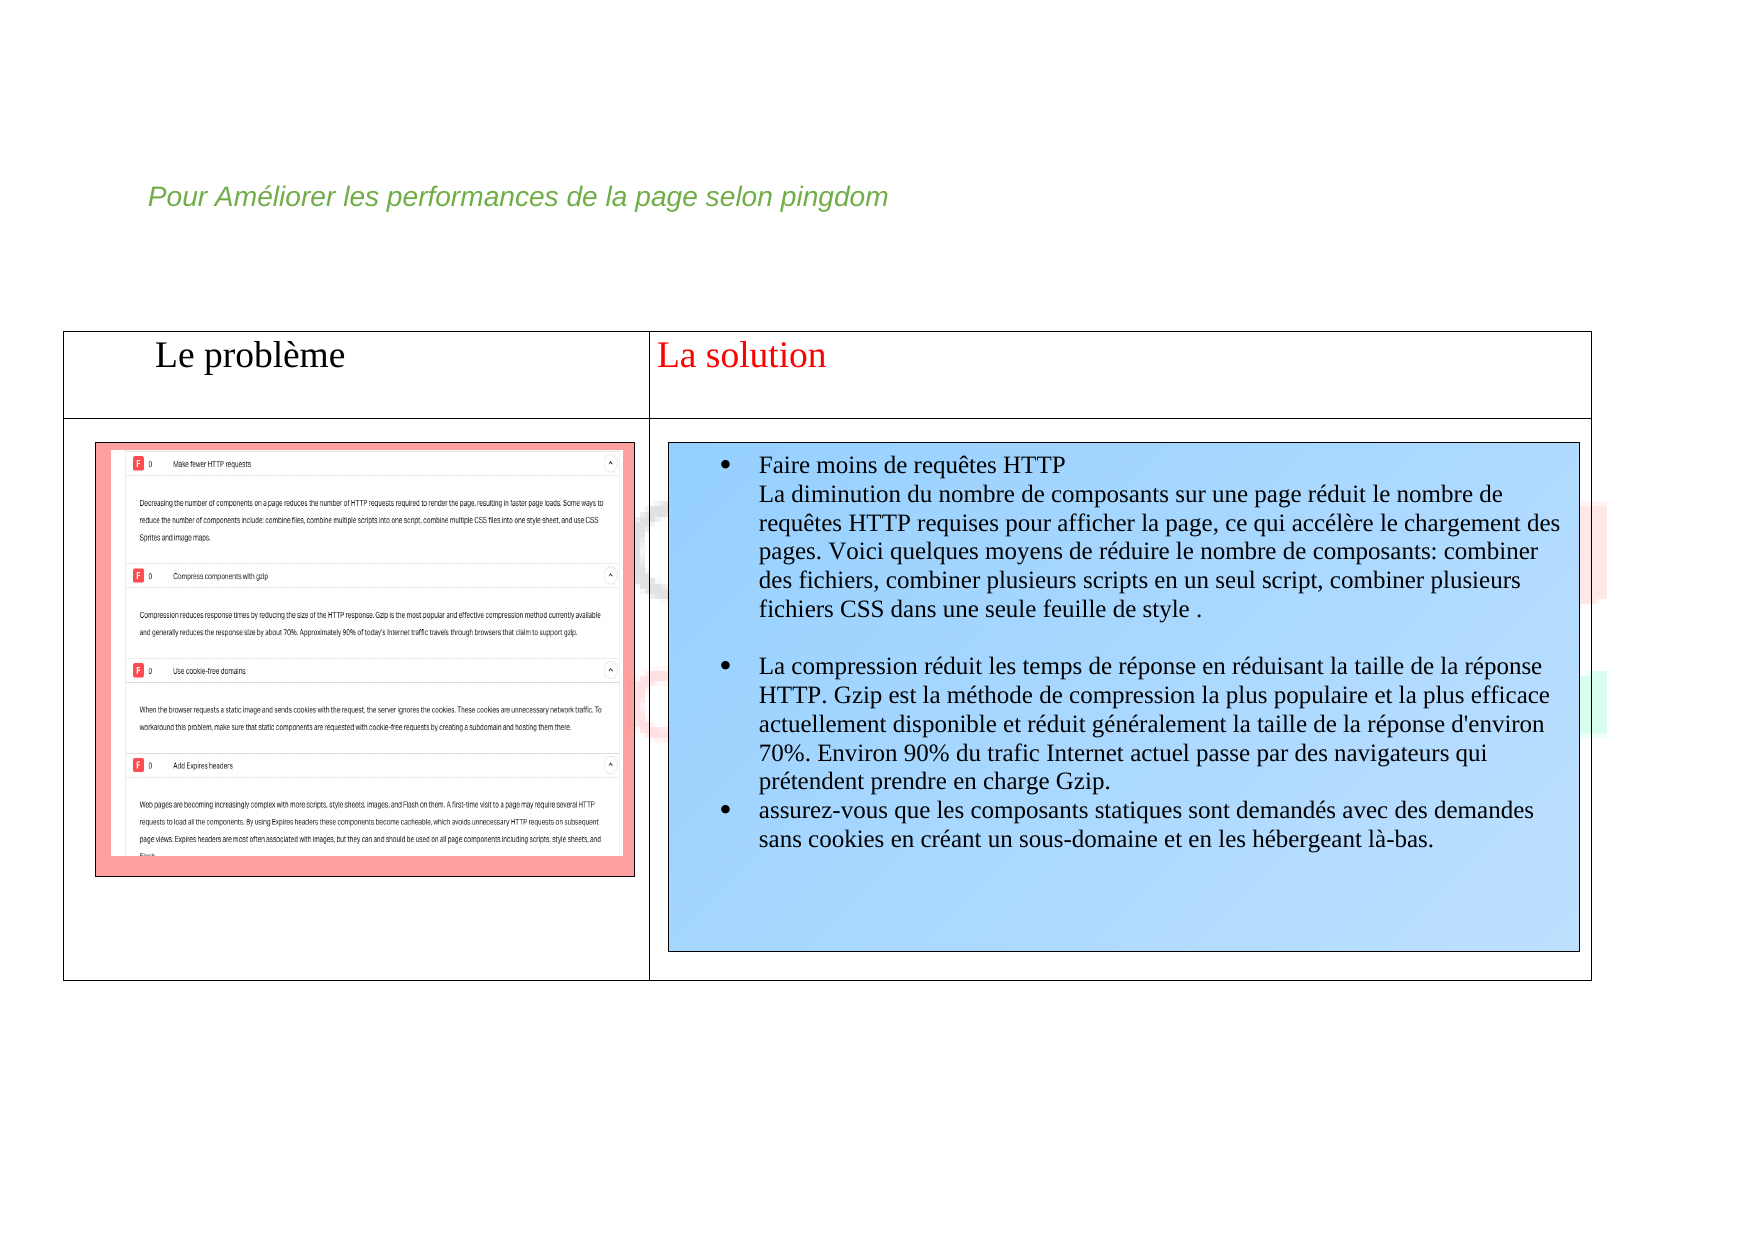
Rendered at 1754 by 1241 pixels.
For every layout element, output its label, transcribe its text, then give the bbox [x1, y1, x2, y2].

table_cell [650, 419, 1591, 980]
table_header La solution [650, 332, 1591, 418]
table_cell [64, 419, 649, 980]
picture [111, 450, 623, 856]
table_header Le problème [64, 332, 649, 418]
text Pour Améliorer les performances de la page selon pingdom [148, 180, 1606, 212]
